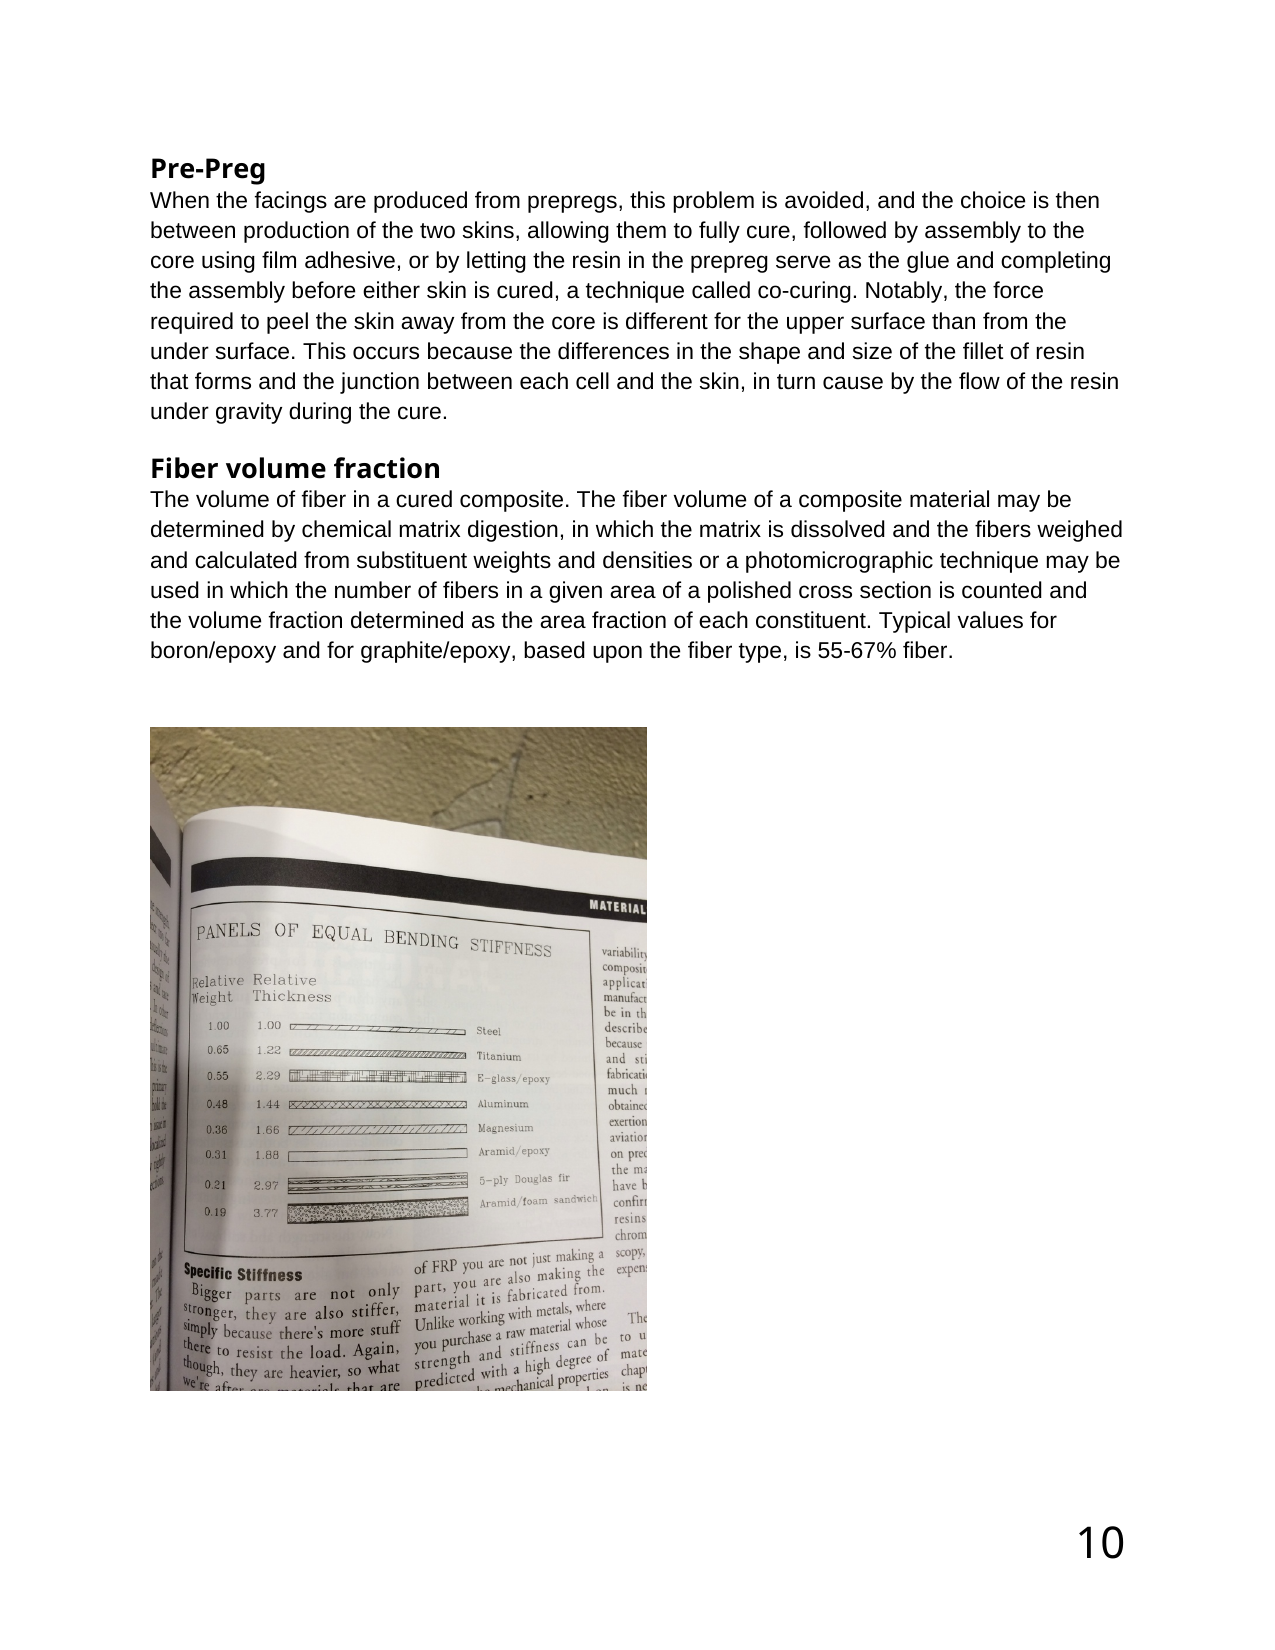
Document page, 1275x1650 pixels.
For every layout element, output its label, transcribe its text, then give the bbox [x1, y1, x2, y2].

picture [150, 727, 647, 1391]
text When the facings are produced from prepregs, this problem is avoided, and the choice is then between production of the two skins, allowing them to fully cure, followed by assembly to the core using film adhesive, or by letting the resin in the prepreg serve as the glue and completing the assembly before either skin is cured, a technique called co-curing. Notably, the force required to peel the skin away from the core is different for the upper surface than from the under surface. This occurs because the differences in the shape and size of the fillet of resin that forms and the junction between each cell and the skin, in turn cause by the flow of the resin under gravity during the cure. [150, 187, 1125, 425]
text The volume of fiber in a cured composite. The fiber volume of a composite material may be determined by chemical matrix digestion, in which the matrix is dissolved and the fibers weighed and calculated from substituent weights and densities or a photomicrographic technique may be used in which the number of fibers in a given area of a polished cross section is counted and the volume fraction determined as the area fraction of each constituent. Typical values for boron/epoxy and for graphite/epoxy, based upon the fiber type, is 55-67% fiber. [150, 486, 1125, 664]
subtitle Fiber volume fraction [150, 449, 1125, 486]
subtitle Pre-Preg [150, 150, 1125, 187]
